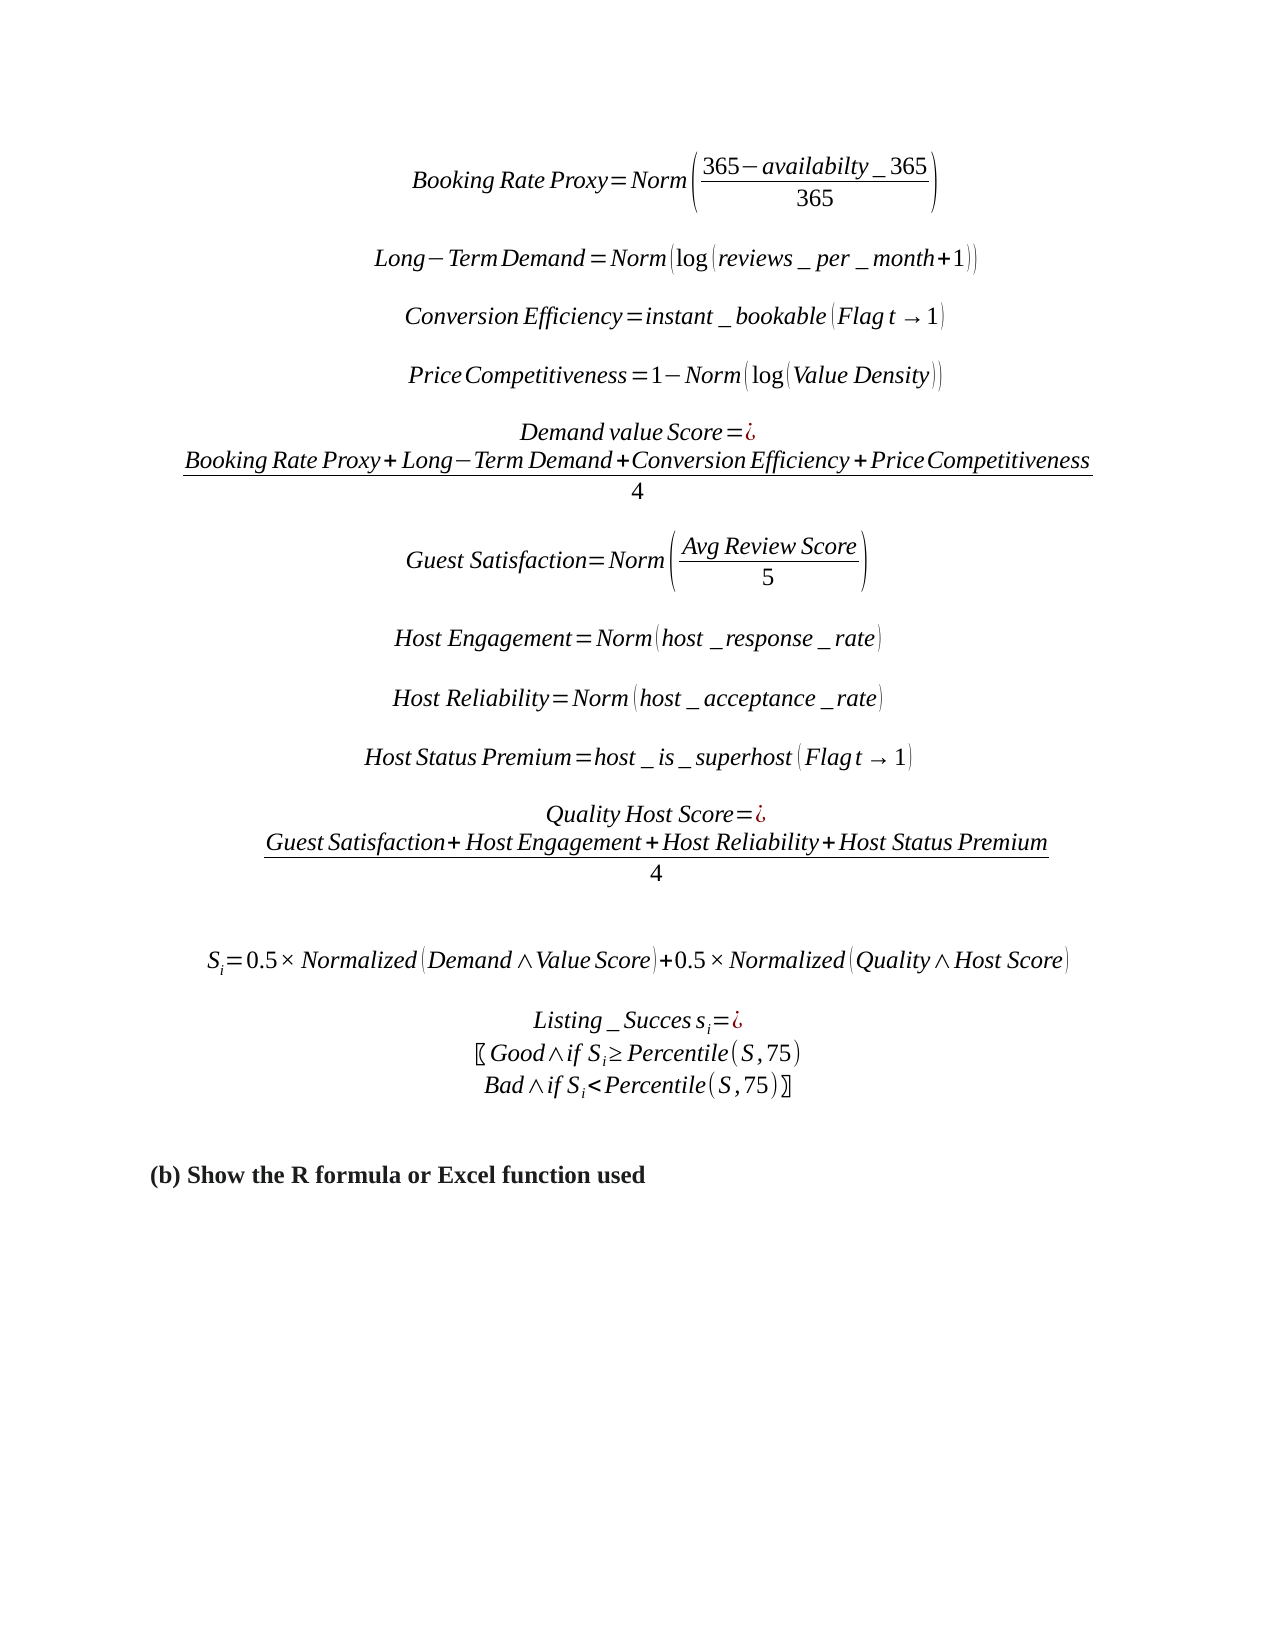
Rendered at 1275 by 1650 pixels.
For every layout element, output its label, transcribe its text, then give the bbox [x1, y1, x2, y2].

text (b) Show the R formula or Excel function used [150, 1160, 1125, 1188]
